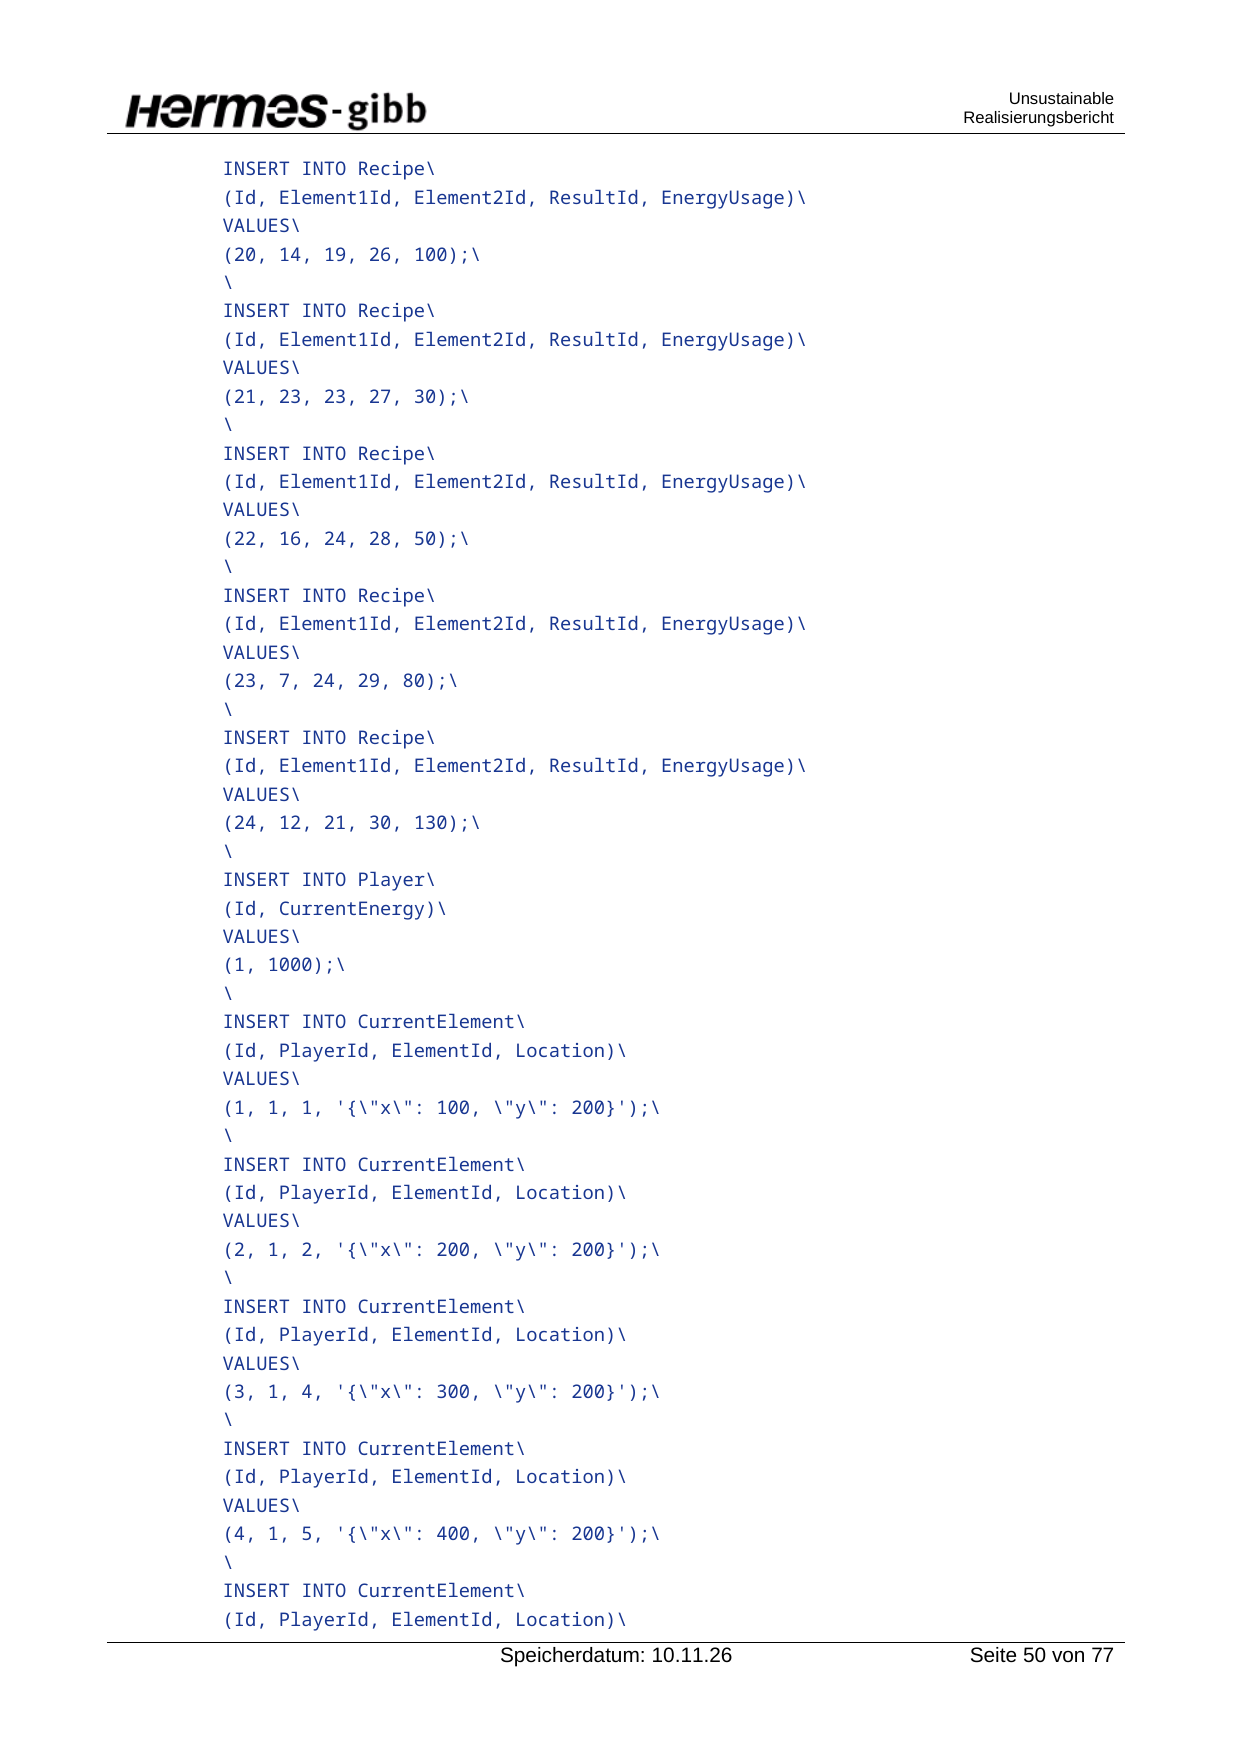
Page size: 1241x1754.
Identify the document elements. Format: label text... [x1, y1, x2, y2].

table_cell VALUES\ [117, 1063, 1152, 1091]
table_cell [117, 181, 1152, 209]
table_cell \ [117, 1404, 1152, 1432]
table_cell INSERT INTO CurrentElement\ [117, 1432, 1152, 1461]
table_cell (Id, PlayerId, ElementId, Location)\ [117, 1461, 1152, 1489]
table_cell (Id, PlayerId, ElementId, Location)\ [117, 1034, 1152, 1063]
table_cell \ [117, 835, 1152, 863]
table_cell INSERT INTO CurrentElement\ [117, 1006, 1152, 1034]
table_cell (3, 1, 4, '{\"x\": 300, \"y\": 200}');\ [117, 1375, 1152, 1404]
table_cell VALUES\ [117, 210, 1152, 238]
table_cell INSERT INTO Recipe\ [117, 721, 1152, 750]
table_cell VALUES\ [117, 1347, 1152, 1375]
table_cell \ [117, 977, 1152, 1006]
table_cell VALUES\ [117, 1489, 1152, 1518]
table_cell INSERT INTO CurrentElement\ [117, 1575, 1152, 1603]
table_cell (Id, Element1Id, Element2Id, ResultId, EnergyUsage)\ [117, 465, 1152, 494]
table_cell (1, 1000);\ [117, 949, 1152, 977]
table_cell VALUES\ [117, 778, 1152, 807]
table_cell INSERT INTO Recipe\ [117, 579, 1152, 608]
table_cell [117, 323, 1152, 352]
table_cell \ [117, 1120, 1152, 1148]
table_cell (Id, CurrentEnergy)\ [117, 892, 1152, 920]
table_cell VALUES\ [117, 636, 1152, 664]
table_cell INSERT INTO Recipe\ [117, 437, 1152, 465]
table_cell (1, 1, 1, '{\"x\": 100, \"y\": 200}');\ [117, 1091, 1152, 1119]
table_cell \ [117, 266, 1152, 295]
table_cell (Id, PlayerId, ElementId, Location)\ [117, 1319, 1152, 1347]
table_cell (24, 12, 21, 30, 130);\ [117, 807, 1152, 835]
table_cell (2, 1, 2, '{\"x\": 200, \"y\": 200}');\ [117, 1233, 1152, 1262]
table_cell \ [117, 693, 1152, 721]
table_cell \ [117, 1262, 1152, 1290]
table_cell (Id, PlayerId, ElementId, Location)\ [117, 1176, 1152, 1205]
table_cell \ [117, 1546, 1152, 1574]
table_cell (22, 16, 24, 28, 50);\ [117, 522, 1152, 551]
table_cell VALUES\ [117, 352, 1152, 380]
table_cell (Id, PlayerId, ElementId, Location)\ [117, 1603, 1152, 1631]
table_cell INSERT INTO Player\ [117, 864, 1152, 892]
table_cell \ [117, 409, 1152, 437]
table_cell (20, 14, 19, 26, 100);\ [117, 238, 1152, 266]
table_cell INSERT INTO Recipe\ [117, 153, 1152, 181]
table_cell INSERT INTO Recipe\ [117, 295, 1152, 323]
table_cell VALUES\ [117, 494, 1152, 522]
table_cell INSERT INTO CurrentElement\ [117, 1290, 1152, 1318]
table_cell (4, 1, 5, '{\"x\": 400, \"y\": 200}');\ [117, 1518, 1152, 1546]
table_cell (Id, Element1Id, Element2Id, ResultId, EnergyUsage)\ [117, 750, 1152, 778]
table_cell \ [117, 551, 1152, 579]
table_cell VALUES\ [117, 1205, 1152, 1233]
table_cell VALUES\ [117, 920, 1152, 949]
table_cell (23, 7, 24, 29, 80);\ [117, 665, 1152, 693]
table_cell (21, 23, 23, 27, 30);\ [117, 380, 1152, 408]
table_cell (Id, Element1Id, Element2Id, ResultId, EnergyUsage)\ [117, 608, 1152, 636]
table_cell INSERT INTO CurrentElement\ [117, 1148, 1152, 1176]
